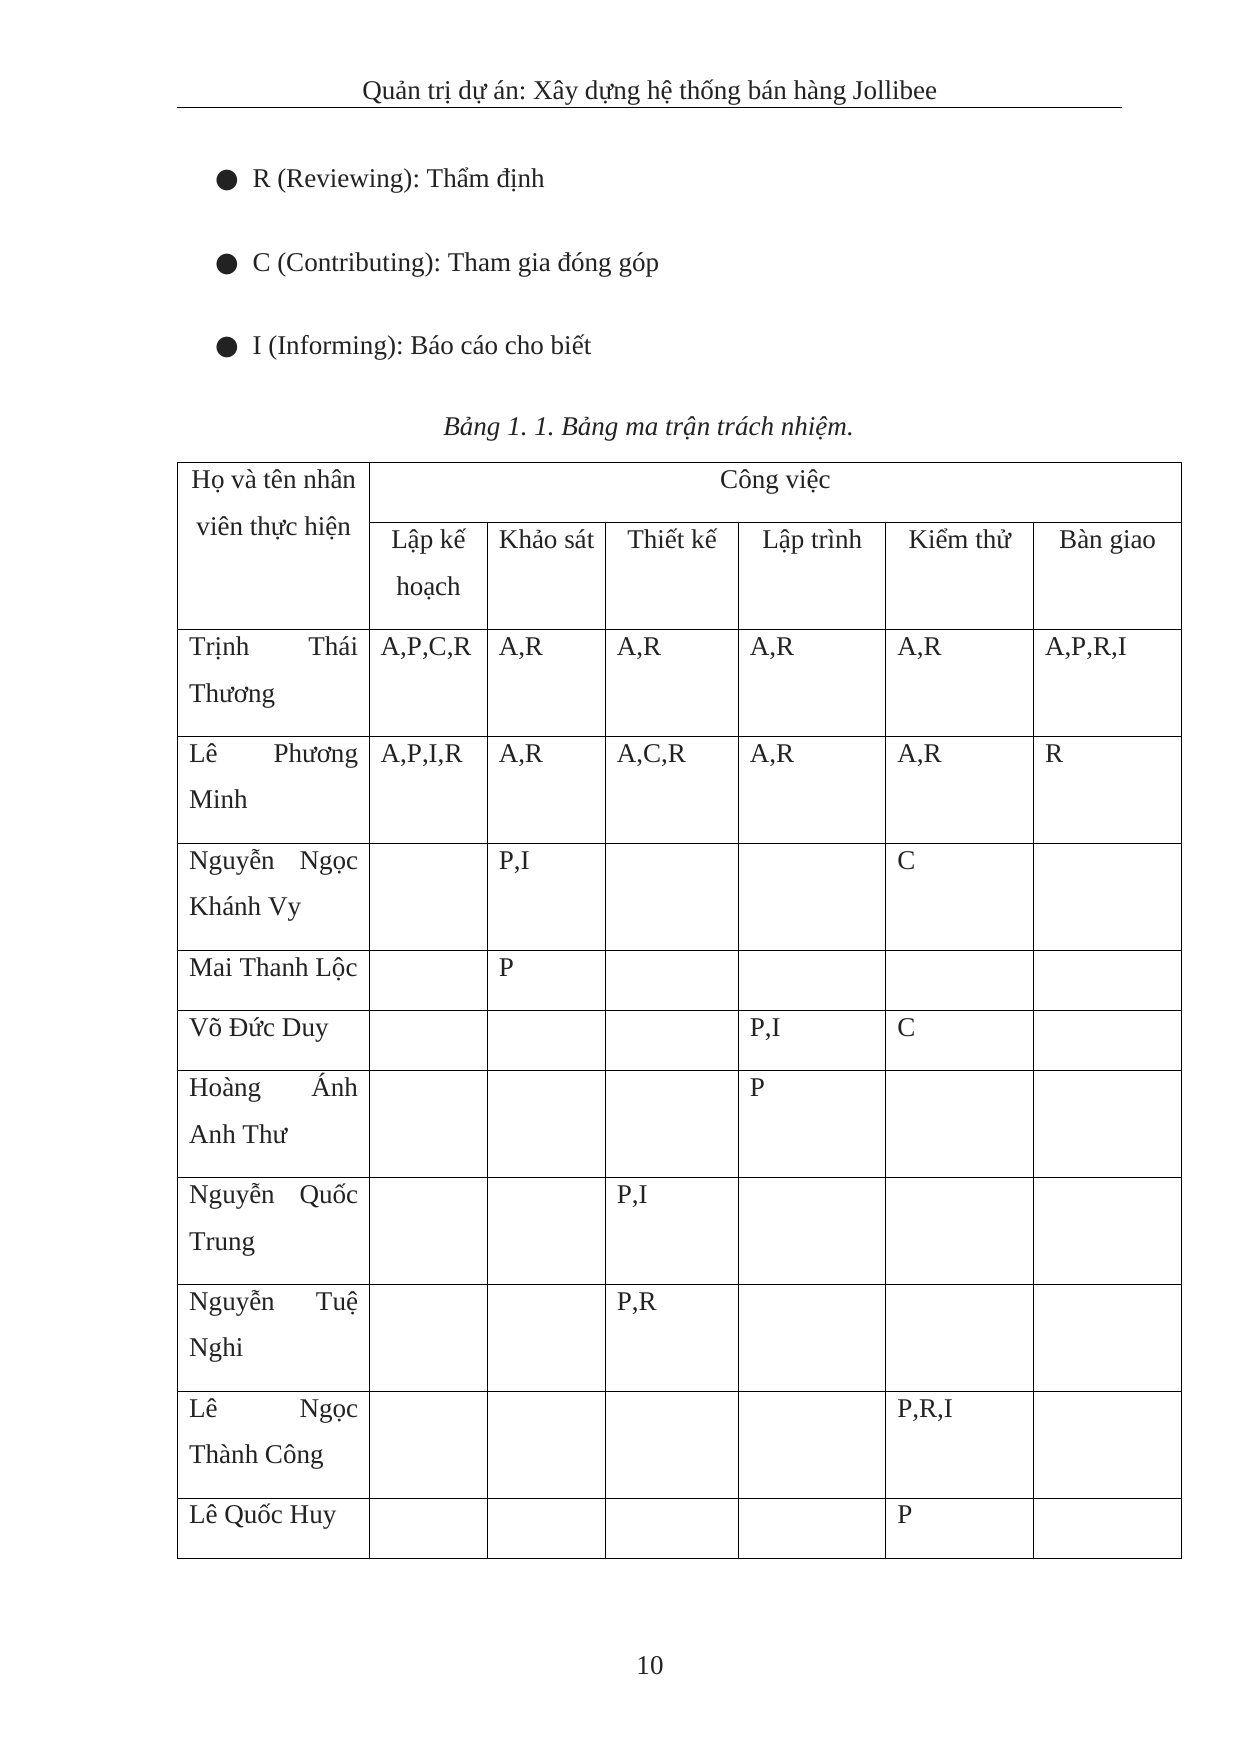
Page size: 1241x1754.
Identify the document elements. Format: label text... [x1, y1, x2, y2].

table_cell P [886, 1499, 1033, 1558]
table_cell [739, 844, 885, 949]
table_cell [488, 1011, 605, 1070]
table_cell [606, 1392, 738, 1497]
table_cell P,R,I [886, 1392, 1033, 1497]
table_cell Nguyễn Tuệ Nghi [178, 1285, 369, 1391]
table_cell [886, 1178, 1033, 1284]
table_cell Lê Phương Minh [178, 737, 369, 843]
list C (Contributing): Tham gia đóng góp [215, 231, 1122, 286]
table_cell [370, 1071, 487, 1177]
table_cell [1034, 1178, 1181, 1284]
table_cell A,C,R [606, 737, 738, 843]
table_cell [739, 1392, 885, 1497]
table_cell Khảo sát [488, 523, 605, 629]
table_cell [488, 1178, 605, 1284]
table_cell [606, 1071, 738, 1177]
table_cell [606, 951, 738, 1010]
table_cell P,I [488, 844, 605, 949]
table_cell [488, 1285, 605, 1391]
table_cell [370, 1011, 487, 1070]
table_cell [739, 1285, 885, 1391]
table_cell P [739, 1071, 885, 1177]
table_cell Lập kế hoạch [370, 523, 487, 629]
table_cell [488, 1071, 605, 1177]
table_cell A,P,I,R [370, 737, 487, 843]
table_cell Lê Ngọc Thành Công [178, 1392, 369, 1497]
table_cell [1034, 1071, 1181, 1177]
table_cell [886, 1071, 1033, 1177]
table_cell [739, 1178, 885, 1284]
table_cell A,R [739, 630, 885, 736]
table_cell P [488, 951, 605, 1010]
table_cell [606, 1499, 738, 1558]
list R (Reviewing): Thẩm định [215, 148, 1122, 203]
table_cell A,P,C,R [370, 630, 487, 736]
table_cell [886, 1285, 1033, 1391]
table_cell [1034, 1285, 1181, 1391]
table_cell [1034, 1011, 1181, 1070]
table_header Công việc [370, 463, 1181, 522]
table_cell P,R [606, 1285, 738, 1391]
table_cell Nguyễn Quốc Trung [178, 1178, 369, 1284]
table_cell [1034, 844, 1181, 949]
table_cell [1034, 1392, 1181, 1497]
table_cell A,P,R,I [1034, 630, 1181, 736]
table_cell C [886, 1011, 1033, 1070]
table_cell A,R [739, 737, 885, 843]
table_cell [370, 1285, 487, 1391]
table_cell A,R [886, 630, 1033, 736]
table_cell Hoàng Ánh Anh Thư [178, 1071, 369, 1177]
table_cell A,R [488, 737, 605, 843]
table_cell A,R [606, 630, 738, 736]
table_cell Lập trình [739, 523, 885, 629]
table_cell [739, 951, 885, 1010]
table_cell [739, 1499, 885, 1558]
table_cell [886, 951, 1033, 1010]
table_cell Võ Đức Duy [178, 1011, 369, 1070]
table_cell Lê Quốc Huy [178, 1499, 369, 1558]
table_cell [370, 951, 487, 1010]
table_cell C [886, 844, 1033, 949]
table_cell Trịnh Thái Thương [178, 630, 369, 736]
text Bảng 1. 1. Bảng ma trận trách nhiệm. [177, 410, 1122, 441]
table_cell R [1034, 737, 1181, 843]
table_cell [488, 1392, 605, 1497]
table_cell [370, 1499, 487, 1558]
table_cell [370, 1392, 487, 1497]
table_cell [606, 1011, 738, 1070]
table_cell A,R [886, 737, 1033, 843]
table_cell Nguyễn Ngọc Khánh Vy [178, 844, 369, 949]
table_cell P,I [739, 1011, 885, 1070]
table_cell Thiết kế [606, 523, 738, 629]
table_cell Mai Thanh Lộc [178, 951, 369, 1010]
table_cell [1034, 951, 1181, 1010]
table_cell Bàn giao [1034, 523, 1181, 629]
table_cell A,R [488, 630, 605, 736]
list I (Informing): Báo cáo cho biết [215, 314, 1122, 370]
table_cell [370, 1178, 487, 1284]
table_cell [1034, 1499, 1181, 1558]
table_cell Kiểm thử [886, 523, 1033, 629]
table_cell [606, 844, 738, 949]
table_cell [370, 844, 487, 949]
table_cell [488, 1499, 605, 1558]
table_header Họ và tên nhân viên thực hiện [178, 463, 369, 629]
table_cell P,I [606, 1178, 738, 1284]
